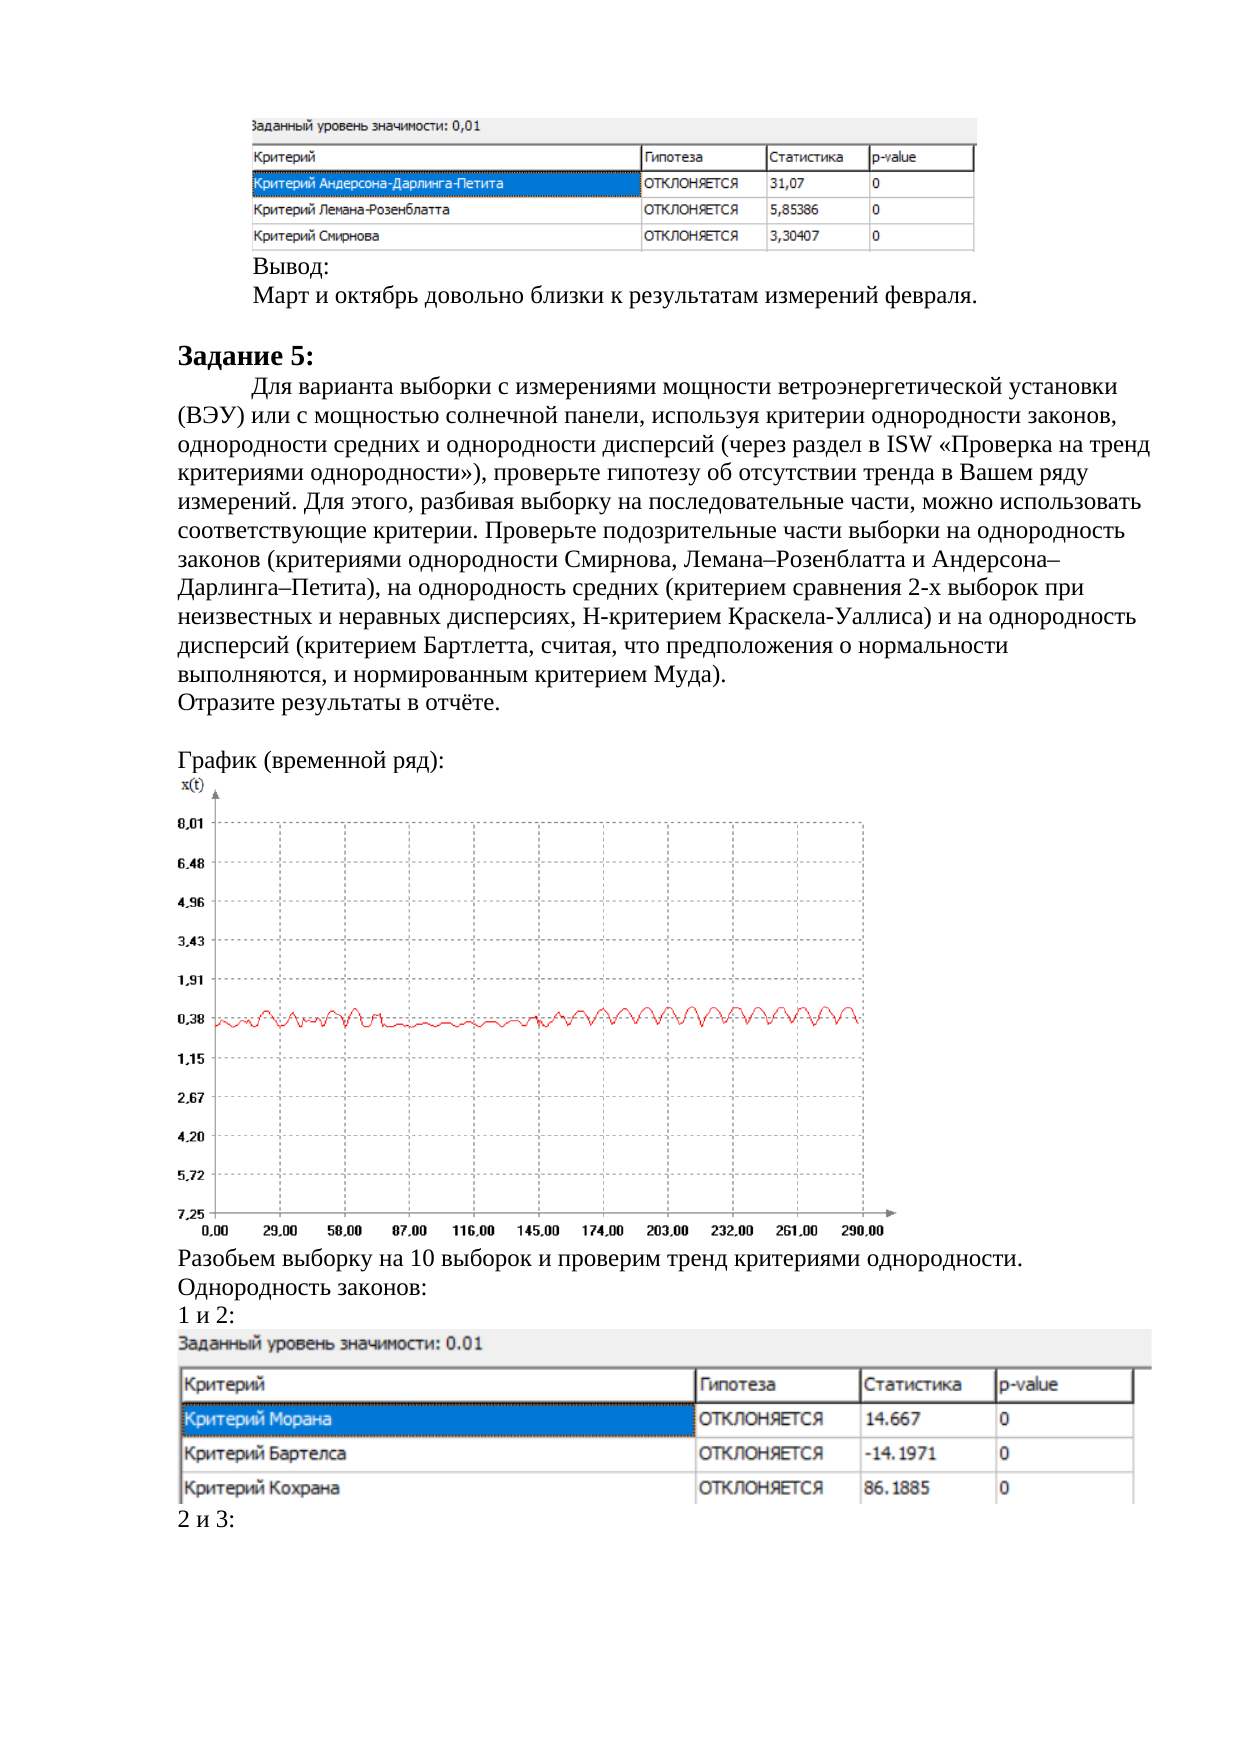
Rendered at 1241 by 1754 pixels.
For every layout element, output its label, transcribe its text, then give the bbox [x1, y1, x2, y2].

text Отразите результаты в отчёте. [177, 687, 1152, 716]
text Однородность законов: [177, 1272, 1152, 1300]
list Март и октябрь довольно близки к результатам измерений февраля. [252, 280, 1152, 309]
text 2 и 3: [177, 1504, 1152, 1533]
text Для варианта выборки с измерениями мощности ветроэнергетической установки (ВЭУ) или с мощностью солнечной панели, используя критерии однородности законов, однородности средних и однородности дисперсий (через раздел в ISW «Проверка на тренд критериями однородности»), проверьте гипотезу об отсутствии тренда в Вашем ряду измерений. Для этого, разбивая выборку на последовательные части, можно использовать соответствующие критерии. Проверьте подозрительные части выборки на однородность законов (критериями однородности Смирнова, Лемана–Розенблатта и Андерсона–Дарлинга–Петита), на однородность средних (критерием сравнения 2-х выборок при неизвестных и неравных дисперсиях, H-критерием Краскела-Уаллиса) и на однородность дисперсий (критерием Бартлетта, считая, что предположения о нормальности выполняются, и нормированным критерием Муда). [177, 371, 1152, 687]
text График (временной ряд): [177, 745, 1152, 774]
picture [177, 1329, 1152, 1504]
picture [252, 118, 978, 252]
text Задание 5: [177, 338, 1152, 371]
text 1 и 2: [177, 1300, 1152, 1329]
text Разобьем выборку на 10 выборок и проверим тренд критериями однородности. [177, 1243, 1152, 1272]
list Вывод: [252, 251, 1152, 280]
picture [177, 773, 904, 1243]
